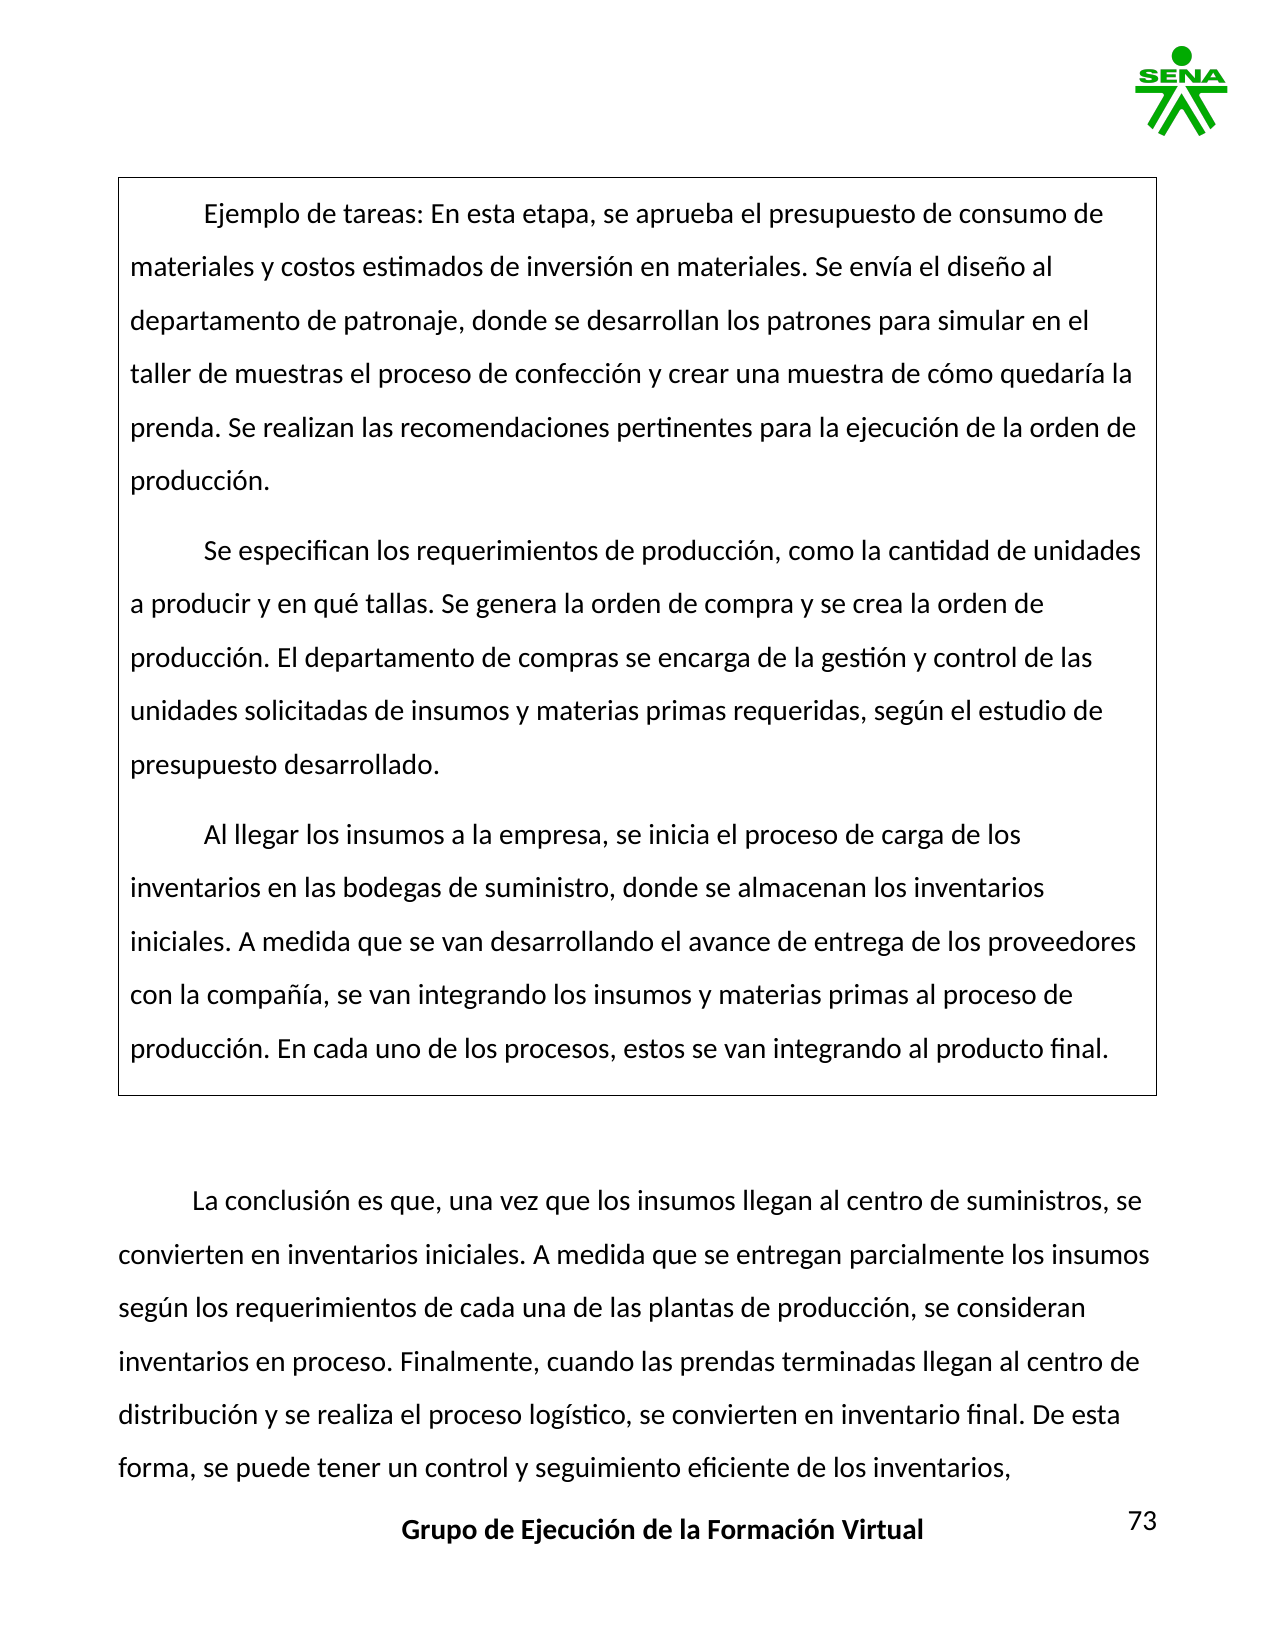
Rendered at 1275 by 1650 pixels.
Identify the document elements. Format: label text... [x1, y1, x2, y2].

picture [1135, 46, 1228, 136]
table_cell Ejemplo de tareas: En esta etapa, se aprueba el presupuesto de consumo de materiales y costos estimados de inversión en materiales. Se envía el diseño al departamento de patronaje, donde se desarrollan los patrones para simular en el taller de muestras el proceso de confección y crear una muestra de cómo quedaría la prenda. Se realizan las recomendaciones pertinentes para la ejecución de la orden de producción. Se especifican los requerimientos de producción, como la cantidad de unidades a producir y en qué tallas. Se genera la orden de compra y se crea la orden de producción. El departamento de compras se encarga de la gestión y control de las unidades solicitadas de insumos y materias primas requeridas, según el estudio de presupuesto desarrollado. Al llegar los insumos a la empresa, se inicia el proceso de carga de los inventarios en las bodegas de suministro, donde se almacenan los inventarios iniciales. A medida que se van desarrollando el avance de entrega de los proveedores con la compañía, se van integrando los insumos y materias primas al proceso de producción. En cada uno de los procesos, estos se van integrando al producto final. [119, 178, 1156, 1094]
